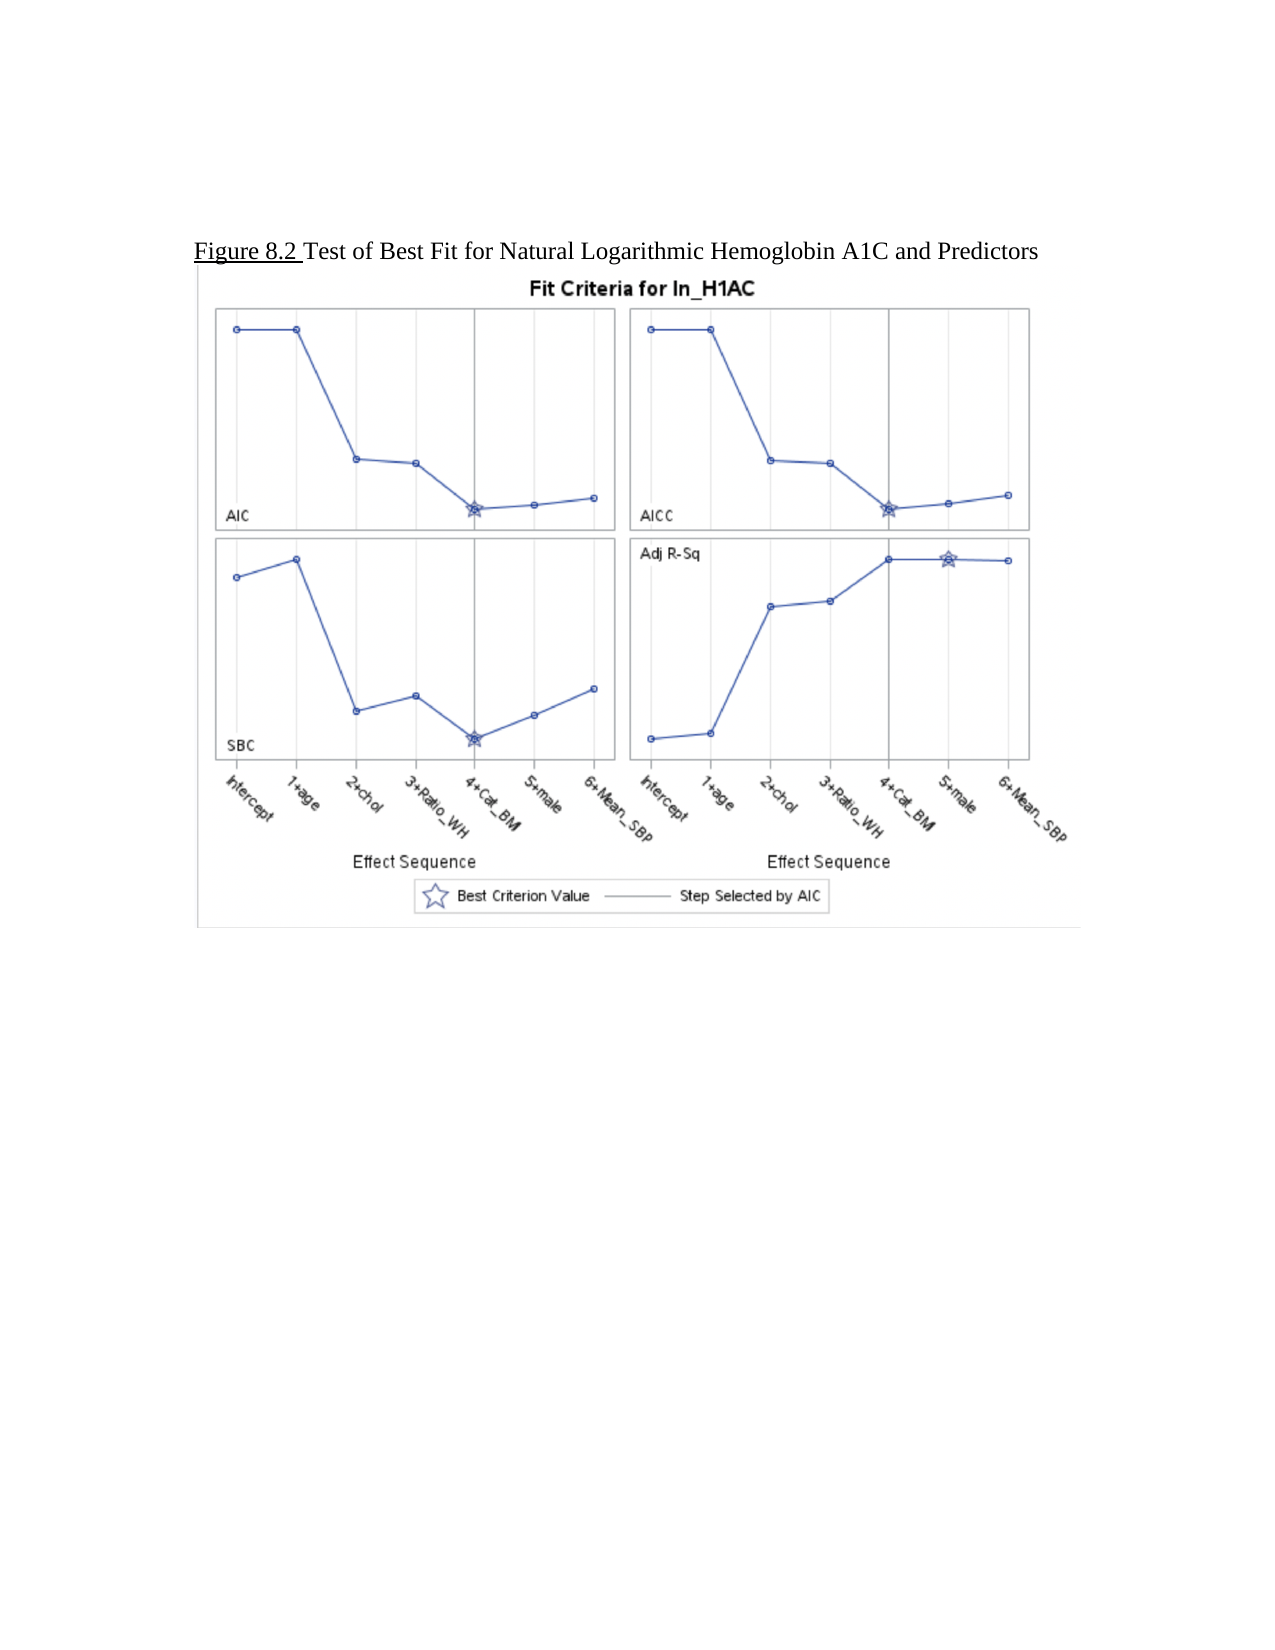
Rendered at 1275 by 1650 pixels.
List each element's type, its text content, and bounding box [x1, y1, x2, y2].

picture [194, 265, 1081, 928]
text Figure 8.2 Test of Best Fit for Natural Logarithmic Hemoglobin A1C and Predictors [150, 236, 1125, 265]
